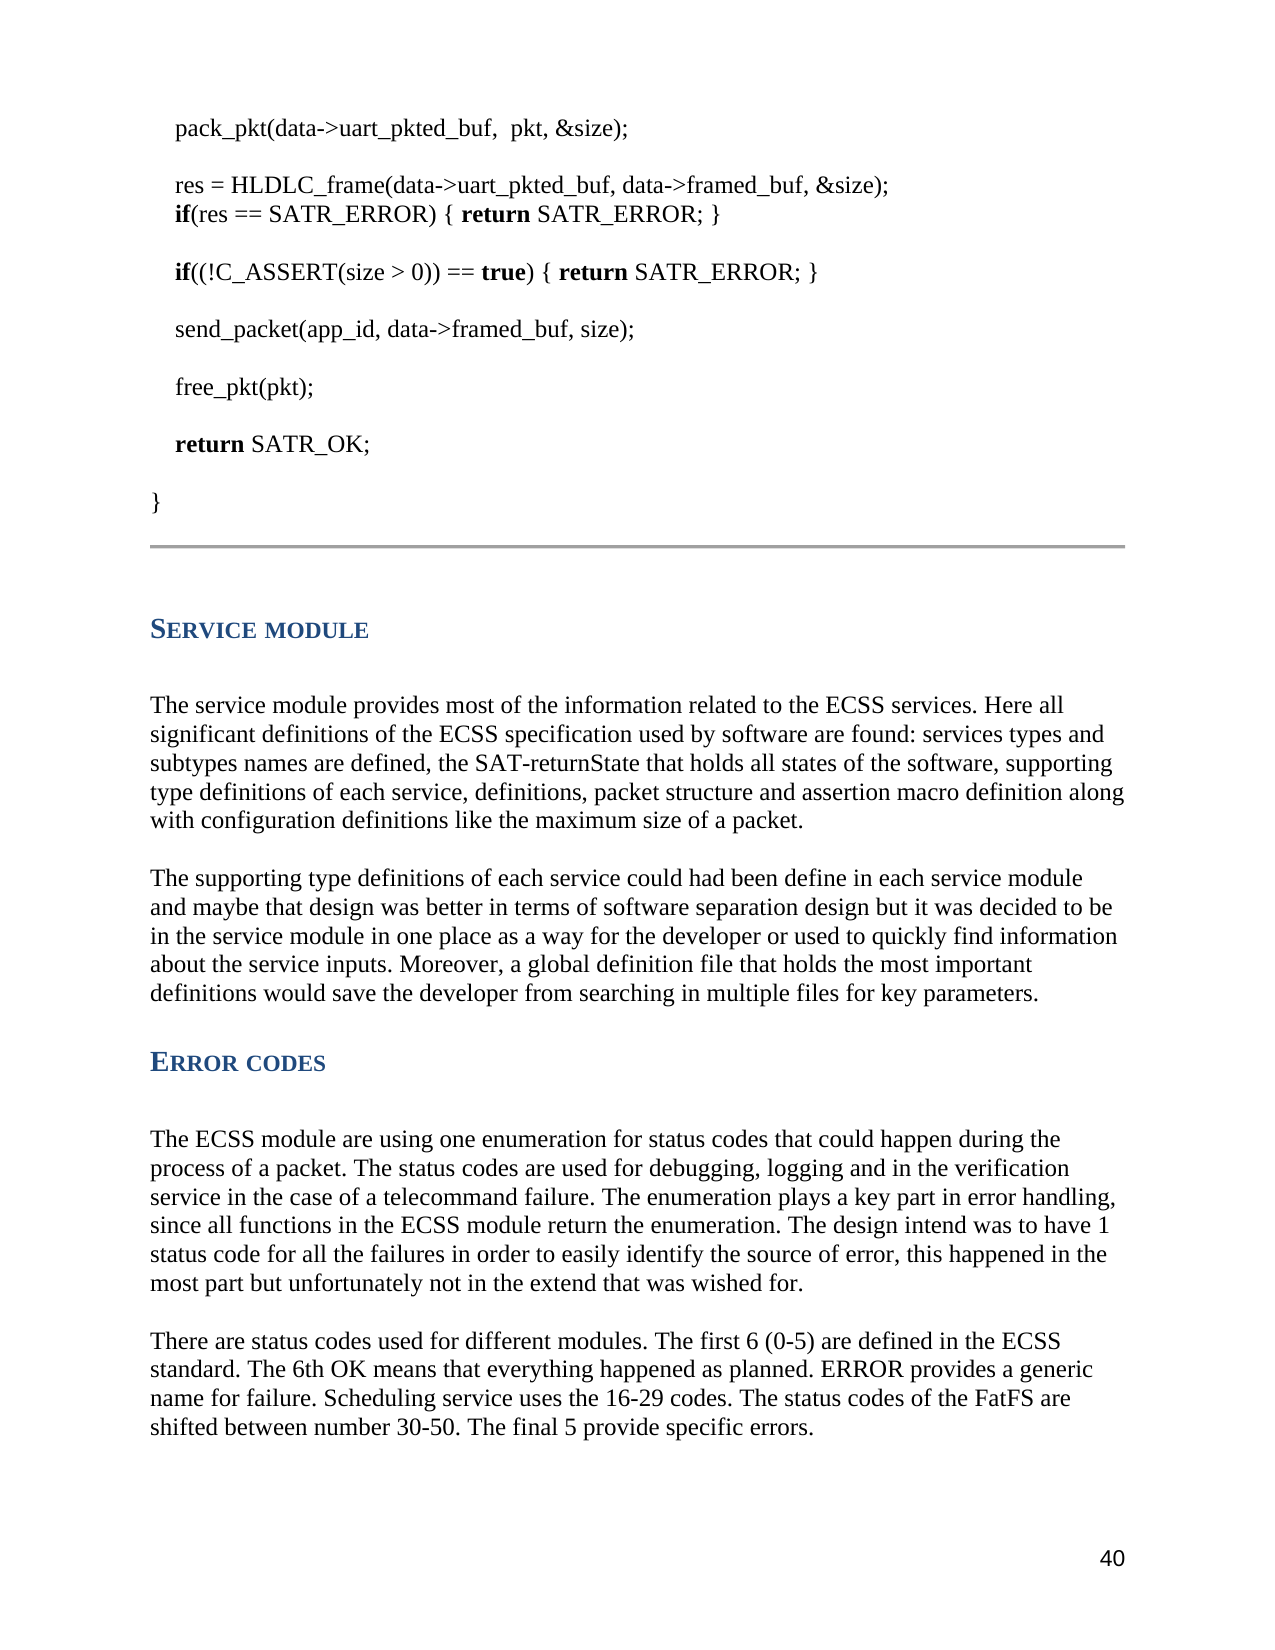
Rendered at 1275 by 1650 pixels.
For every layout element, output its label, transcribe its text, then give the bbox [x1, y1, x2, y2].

text send_packet(app_id, data->framed_buf, size); [150, 314, 1125, 343]
text The service module provides most of the information related to the ECSS services. Here all significant definitions of the ECSS specification used by software are found: services types and subtypes names are defined, the SAT-returnState that holds all states of the software, supporting type definitions of each service, definitions, packet structure and assertion macro definition along with configuration definitions like the maximum size of a packet. [150, 690, 1125, 834]
text The ECSS module are using one enumeration for status codes that could happen during the process of a packet. The status codes are used for debugging, logging and in the verification service in the case of a telecommand failure. The enumeration plays a key part in error handling, since all functions in the ECSS module return the enumeration. The design intend was to have 1 status code for all the failures in order to easily identify the source of error, this happened in the most part but unfortunately not in the extend that was wished for. [150, 1124, 1125, 1297]
text The supporting type definitions of each service could had been define in each service module and maybe that design was better in terms of software separation design but it was decided to be in the service module in one place as a way for the developer or used to quickly find information about the service inputs. Moreover, a global definition file that holds the most important definitions would save the developer from searching in multiple files for key parameters. [150, 863, 1125, 1007]
subtitle Error codes [150, 1044, 1089, 1078]
text if(res == SATR_ERROR) { return SATR_ERROR; } [150, 199, 1125, 228]
text free_pkt(pkt); [150, 372, 1125, 401]
text pack_pkt(data->uart_pkted_buf, pkt, &size); [150, 113, 1125, 142]
text return SATR_OK; [150, 429, 1125, 458]
subtitle Service module [150, 611, 1089, 644]
text } [150, 487, 1125, 516]
text res = HLDLC_frame(data->uart_pkted_buf, data->framed_buf, &size); [150, 171, 1125, 199]
text if((!C_ASSERT(size > 0)) == true) { return SATR_ERROR; } [150, 257, 1125, 286]
text There are status codes used for different modules. The first 6 (0-5) are defined in the ECSS standard. The 6th OK means that everything happened as planned. ERROR provides a generic name for failure. Scheduling service uses the 16-29 codes. The status codes of the FatFS are shifted between number 30-50. The final 5 provide specific errors. [150, 1326, 1125, 1441]
